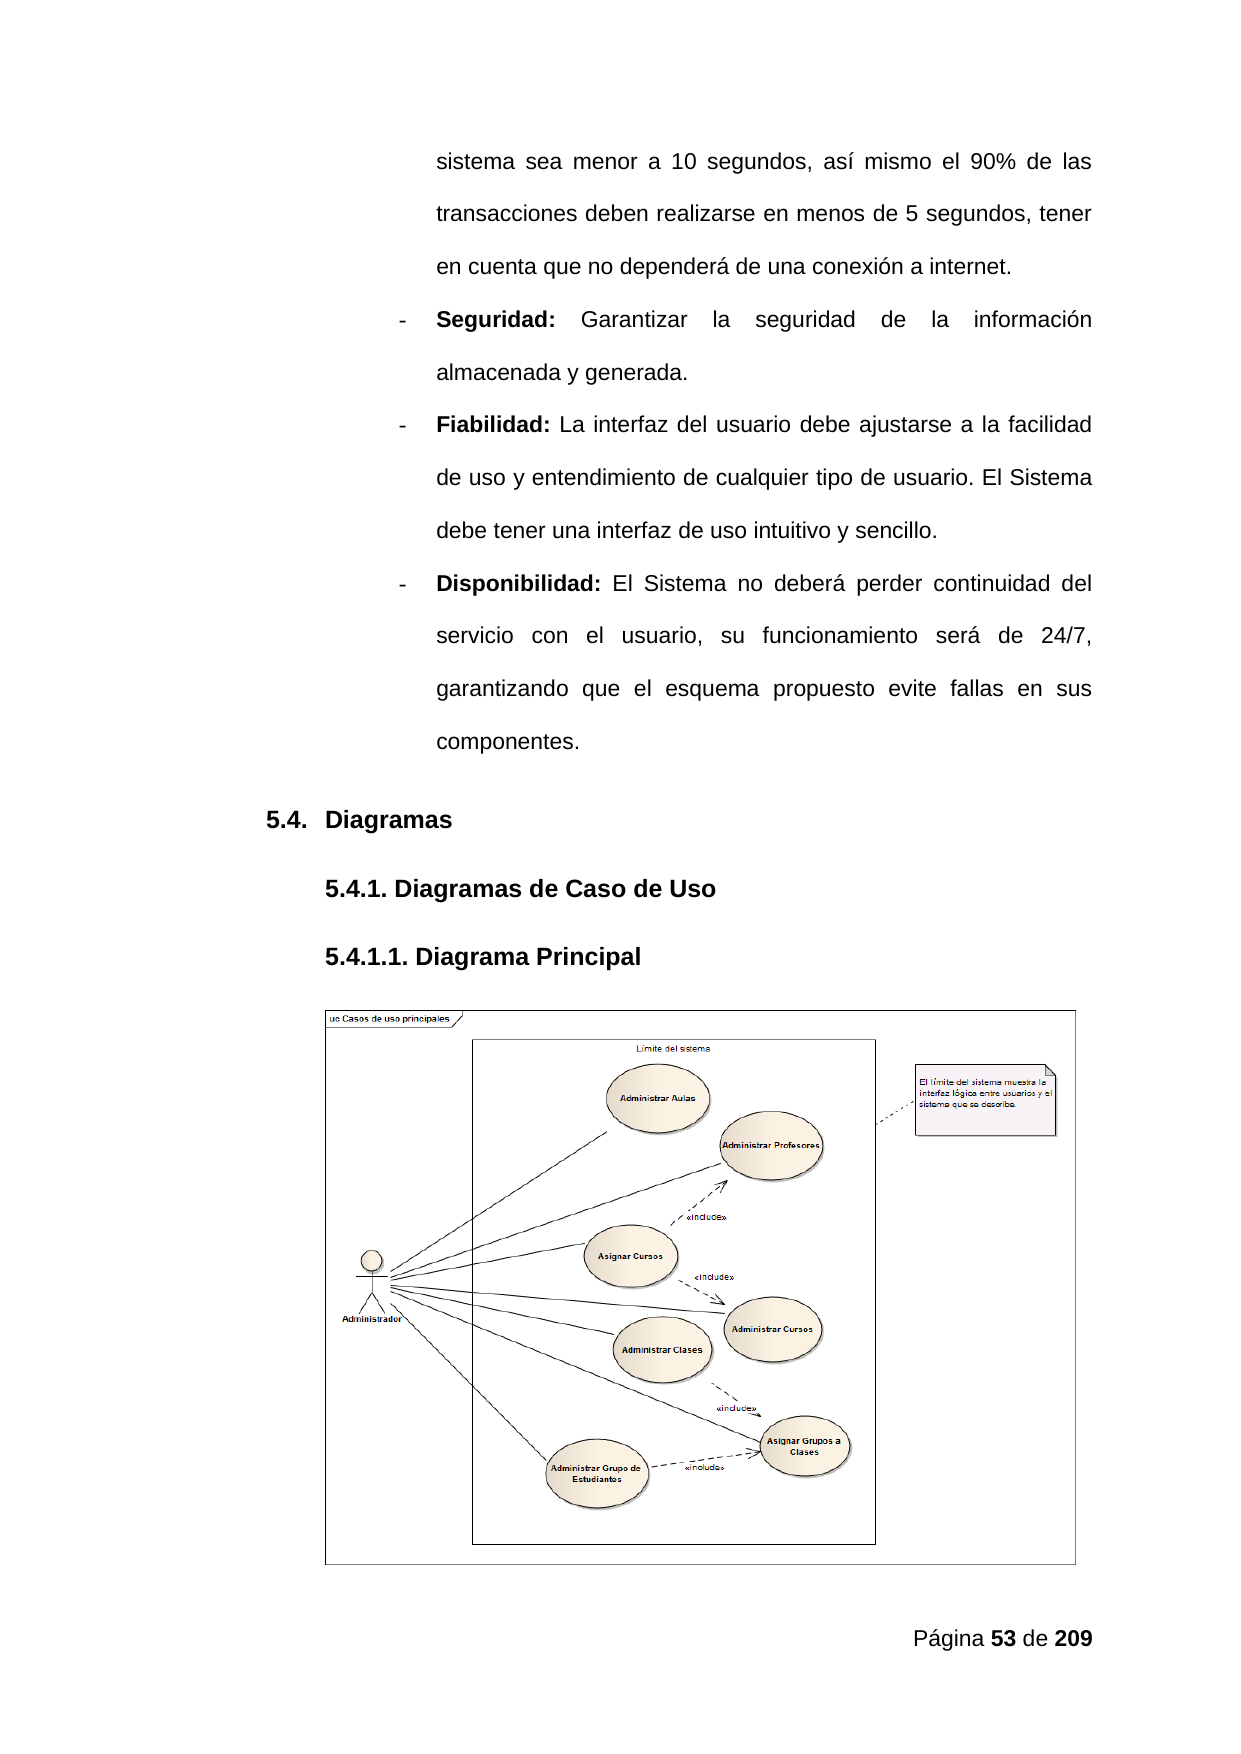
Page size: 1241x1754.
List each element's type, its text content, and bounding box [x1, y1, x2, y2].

picture [325, 1010, 1076, 1565]
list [398, 148, 1092, 279]
list Disponibilidad: El Sistema no deberá perder continuidad del servicio con el usuario, su funcionamiento será de 24/7, garantizando que el esquema propuesto evite fallas en sus componentes. [398, 569, 1092, 754]
text 5.4.1. Diagramas de Caso de Uso [251, 874, 1092, 902]
text 5.4.1.1. Diagrama Principal [251, 942, 1092, 971]
list Seguridad: Garantizar la seguridad de la información almacenada y generada. [398, 306, 1092, 385]
text Diagramas [266, 806, 1092, 834]
list Fiabilidad: La interfaz del usuario debe ajustarse a la facilidad de uso y entendimiento de cualquier tipo de usuario. El Sistema debe tener una interfaz de uso intuitivo y sencillo. [398, 411, 1092, 543]
